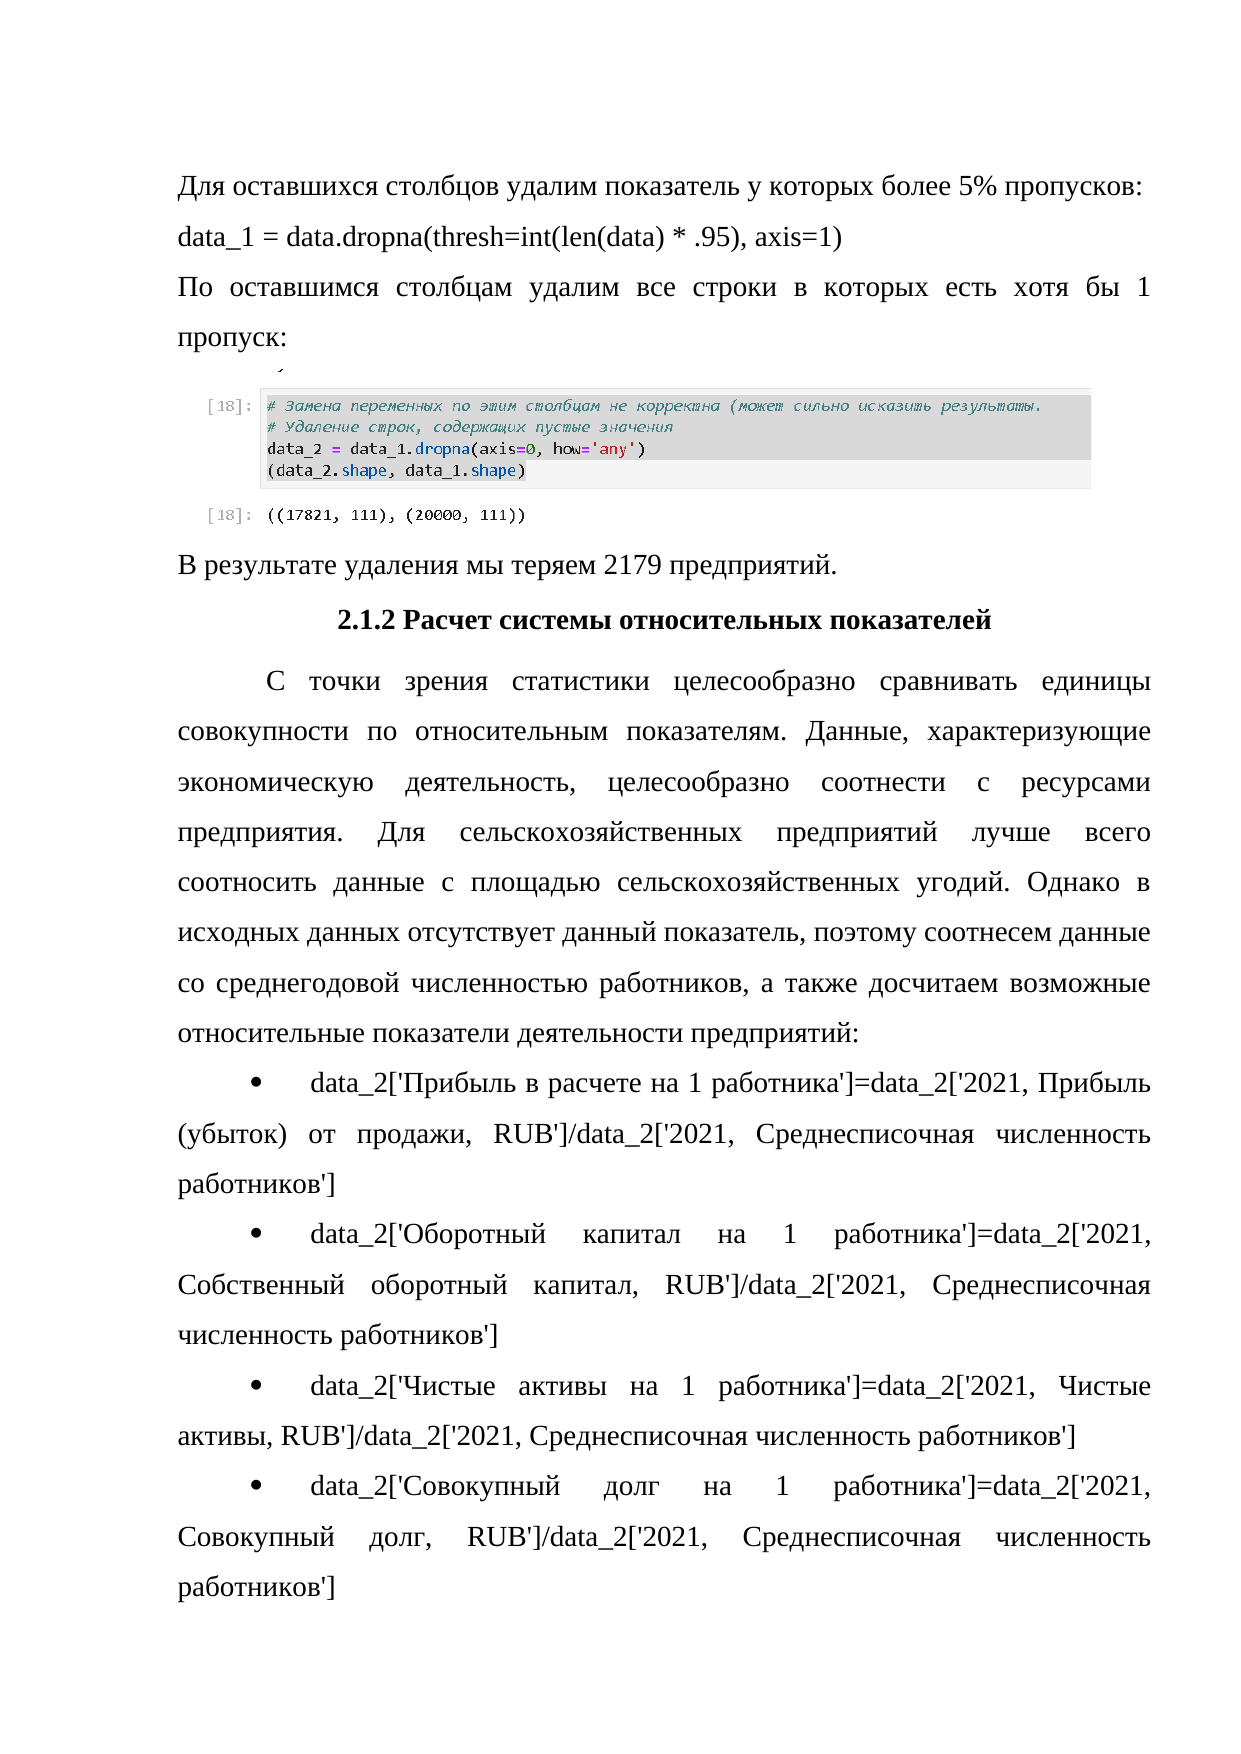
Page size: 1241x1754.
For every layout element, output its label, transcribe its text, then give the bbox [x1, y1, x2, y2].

picture [177, 369, 1092, 534]
list data_2['Оборотный капитал на 1 работника']=data_2['2021, Собственный оборотный капитал, RUB']/data_2['2021, Среднесписочная численность работников'] [177, 1217, 1152, 1351]
list data_2['Чистые активы на 1 работника']=data_2['2021, Чистые активы, RUB']/data_2['2021, Среднесписочная численность работников'] [177, 1368, 1152, 1452]
list data_2['Прибыль в расчете на 1 работника']=data_2['2021, Прибыль (убыток) от продажи, RUB']/data_2['2021, Среднесписочная численность работников'] [177, 1066, 1152, 1200]
subtitle 2.1.2 Расчет системы относительных показателей [177, 602, 1152, 635]
list data_2['Совокупный долг на 1 работника']=data_2['2021, Совокупный долг, RUB']/data_2['2021, Среднесписочная численность работников'] [177, 1468, 1152, 1603]
text По оставшимся столбцам удалим все строки в которых есть хотя бы 1 пропуск: [177, 269, 1152, 353]
text data_1 = data.dropna(thresh=int(len(data) * .95), axis=1) [177, 219, 1152, 252]
text Для оставшихся столбцов удалим показатель у которых более 5% пропусков: [177, 168, 1152, 202]
text С точки зрения статистики целесообразно сравнивать единицы совокупности по относительным показателям. Данные, характеризующие экономическую деятельность, целесообразно соотнести с ресурсами предприятия. Для сельскохозяйственных предприятий лучше всего соотносить данные с площадью сельскохозяйственных угодий. Однако в исходных данных отсутствует данный показатель, поэтому соотнесем данные со среднегодовой численностью работников, а также досчитаем возможные относительные показатели деятельности предприятий: [177, 663, 1152, 1049]
text В результате удаления мы теряем 2179 предприятий. [177, 547, 1152, 581]
